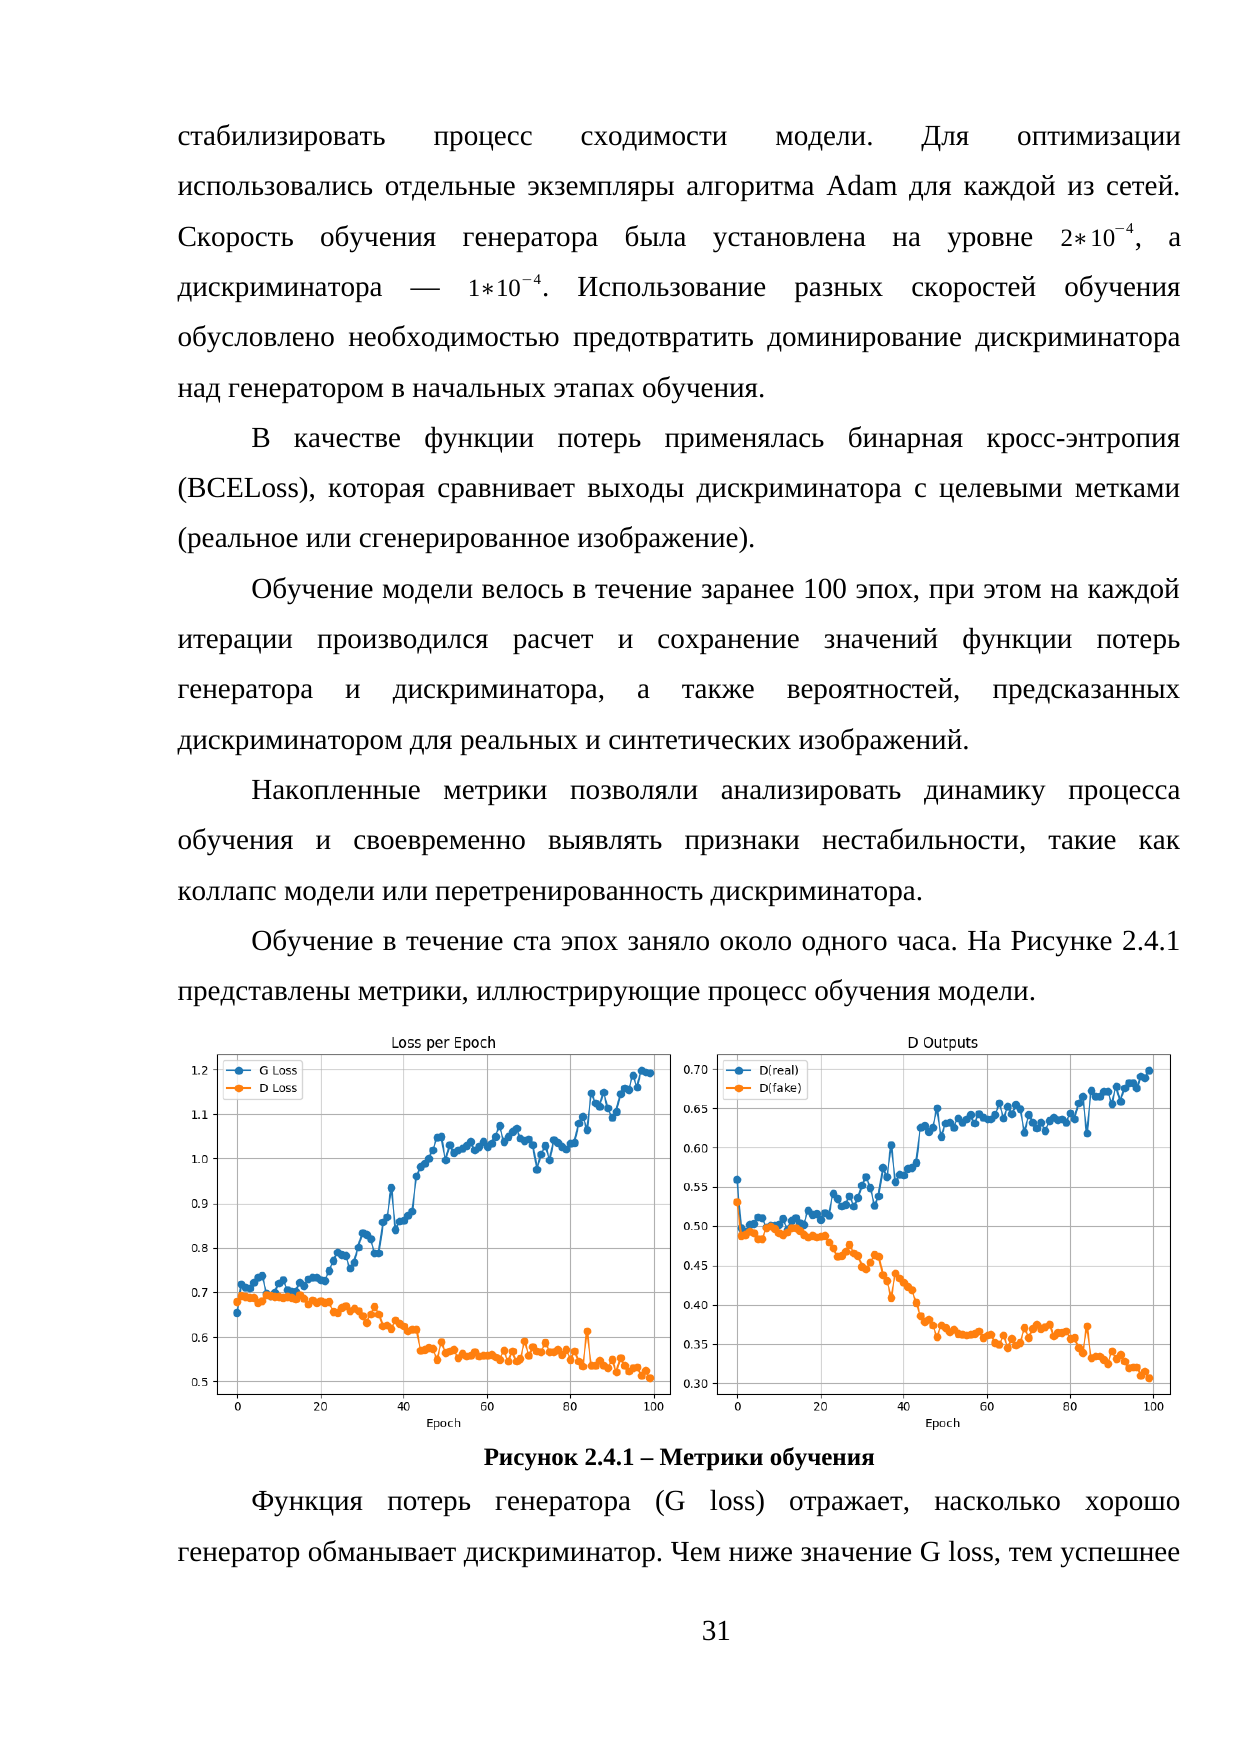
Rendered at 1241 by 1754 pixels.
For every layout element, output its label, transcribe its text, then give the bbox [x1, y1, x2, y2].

text Обучение в течение ста эпох заняло около одного часа. На Рисунке 2.4.1 представлены метрики, иллюстрирующие процесс обучения модели. [177, 923, 1181, 1007]
picture [177, 1023, 1182, 1442]
text Накопленные метрики позволяли анализировать динамику процесса обучения и своевременно выявлять признаки нестабильности, такие как коллапс модели или перетренированность дискриминатора. [177, 772, 1181, 906]
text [177, 118, 1181, 403]
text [177, 1483, 1181, 1567]
text Обучение модели велось в течение заранее 100 эпох, при этом на каждой итерации производился расчет и сохранение значений функции потерь генератора и дискриминатора, а также вероятностей, предсказанных дискриминатором для реальных и синтетических изображений. [177, 571, 1181, 755]
text Рисунок 2.4.1 – Метрики обучения [177, 1442, 1181, 1471]
text В качестве функции потерь применялась бинарная кросс-энтропия (BCELoss), которая сравнивает выходы дискриминатора с целевыми метками (реальное или сгенерированное изображение). [177, 420, 1181, 554]
